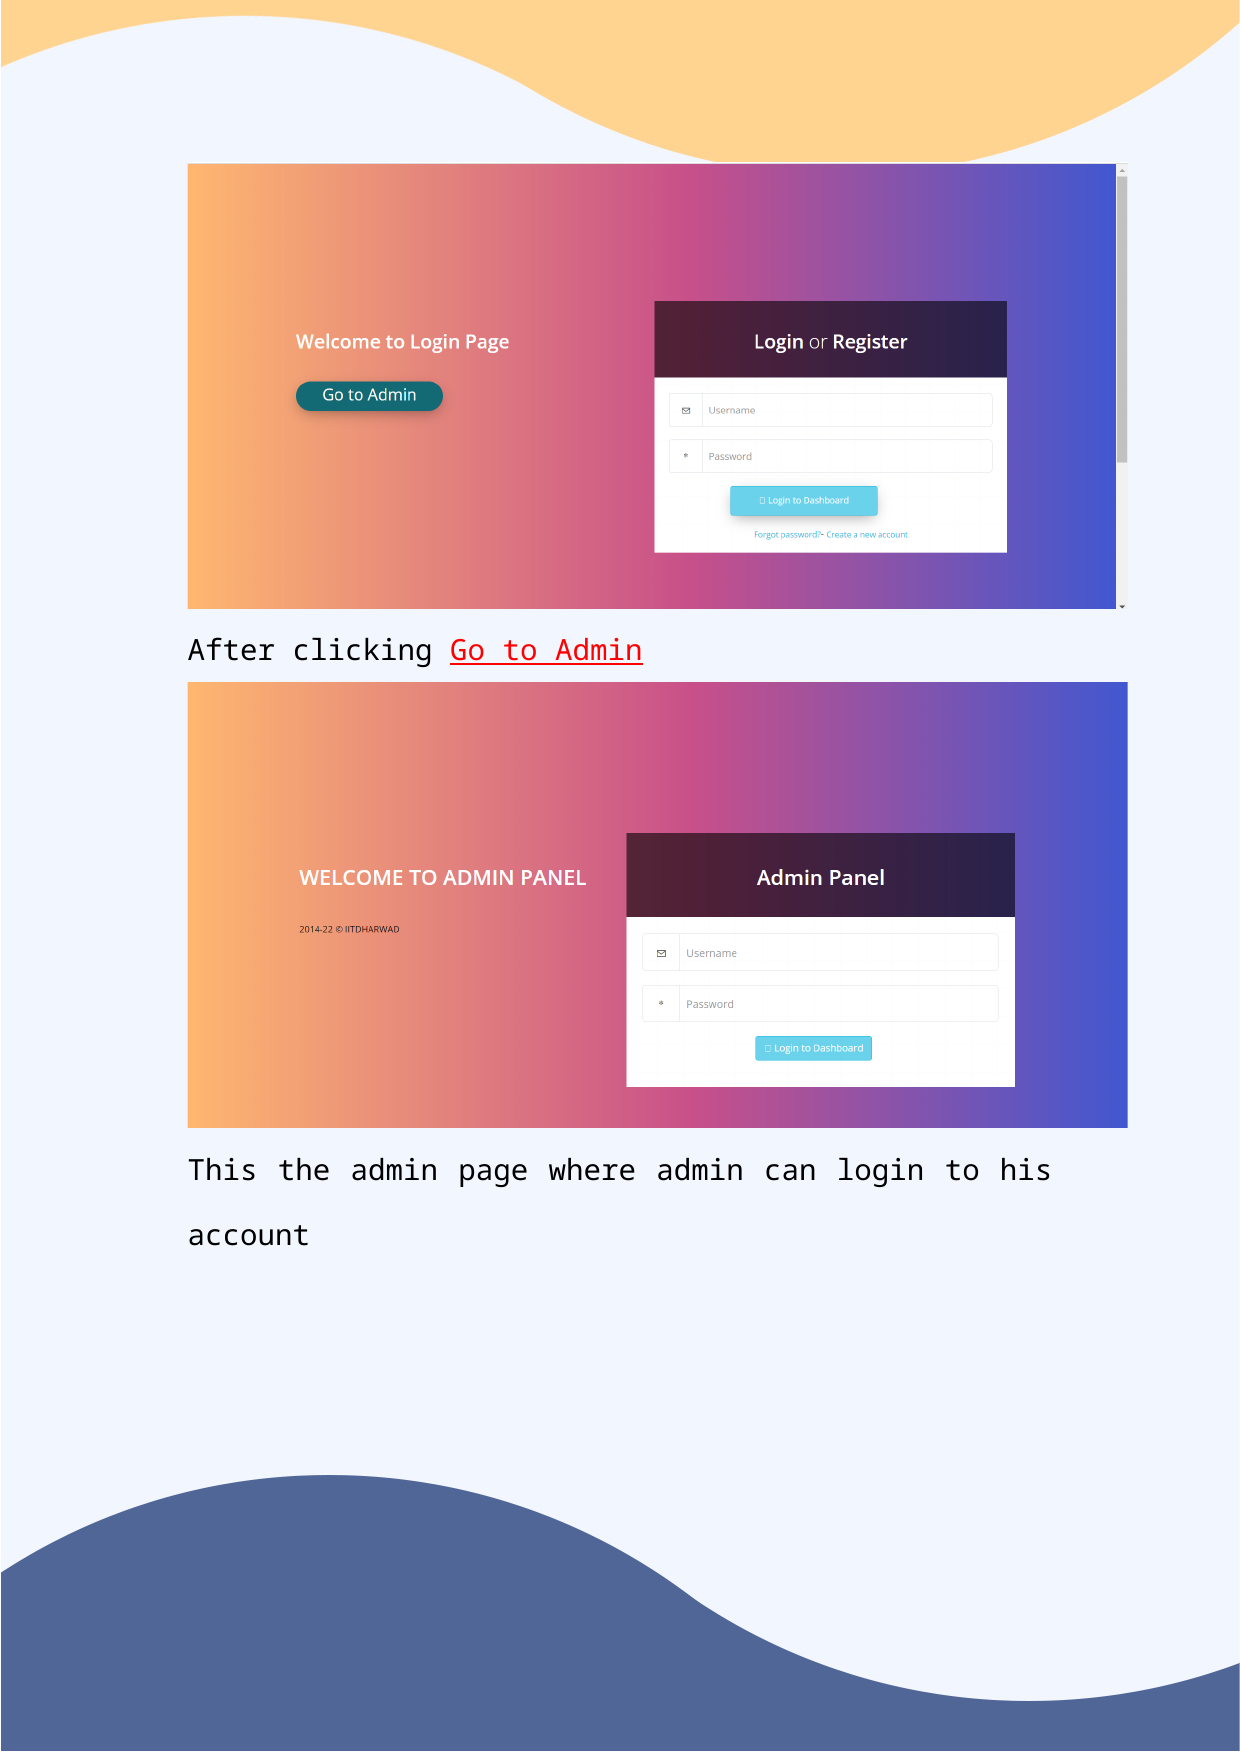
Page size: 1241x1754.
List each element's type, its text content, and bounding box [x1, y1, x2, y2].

text After clicking Go to Admin [187, 617, 1053, 682]
text This the admin page where admin can login to his account [187, 1137, 1053, 1267]
picture [1, 0, 1240, 1751]
